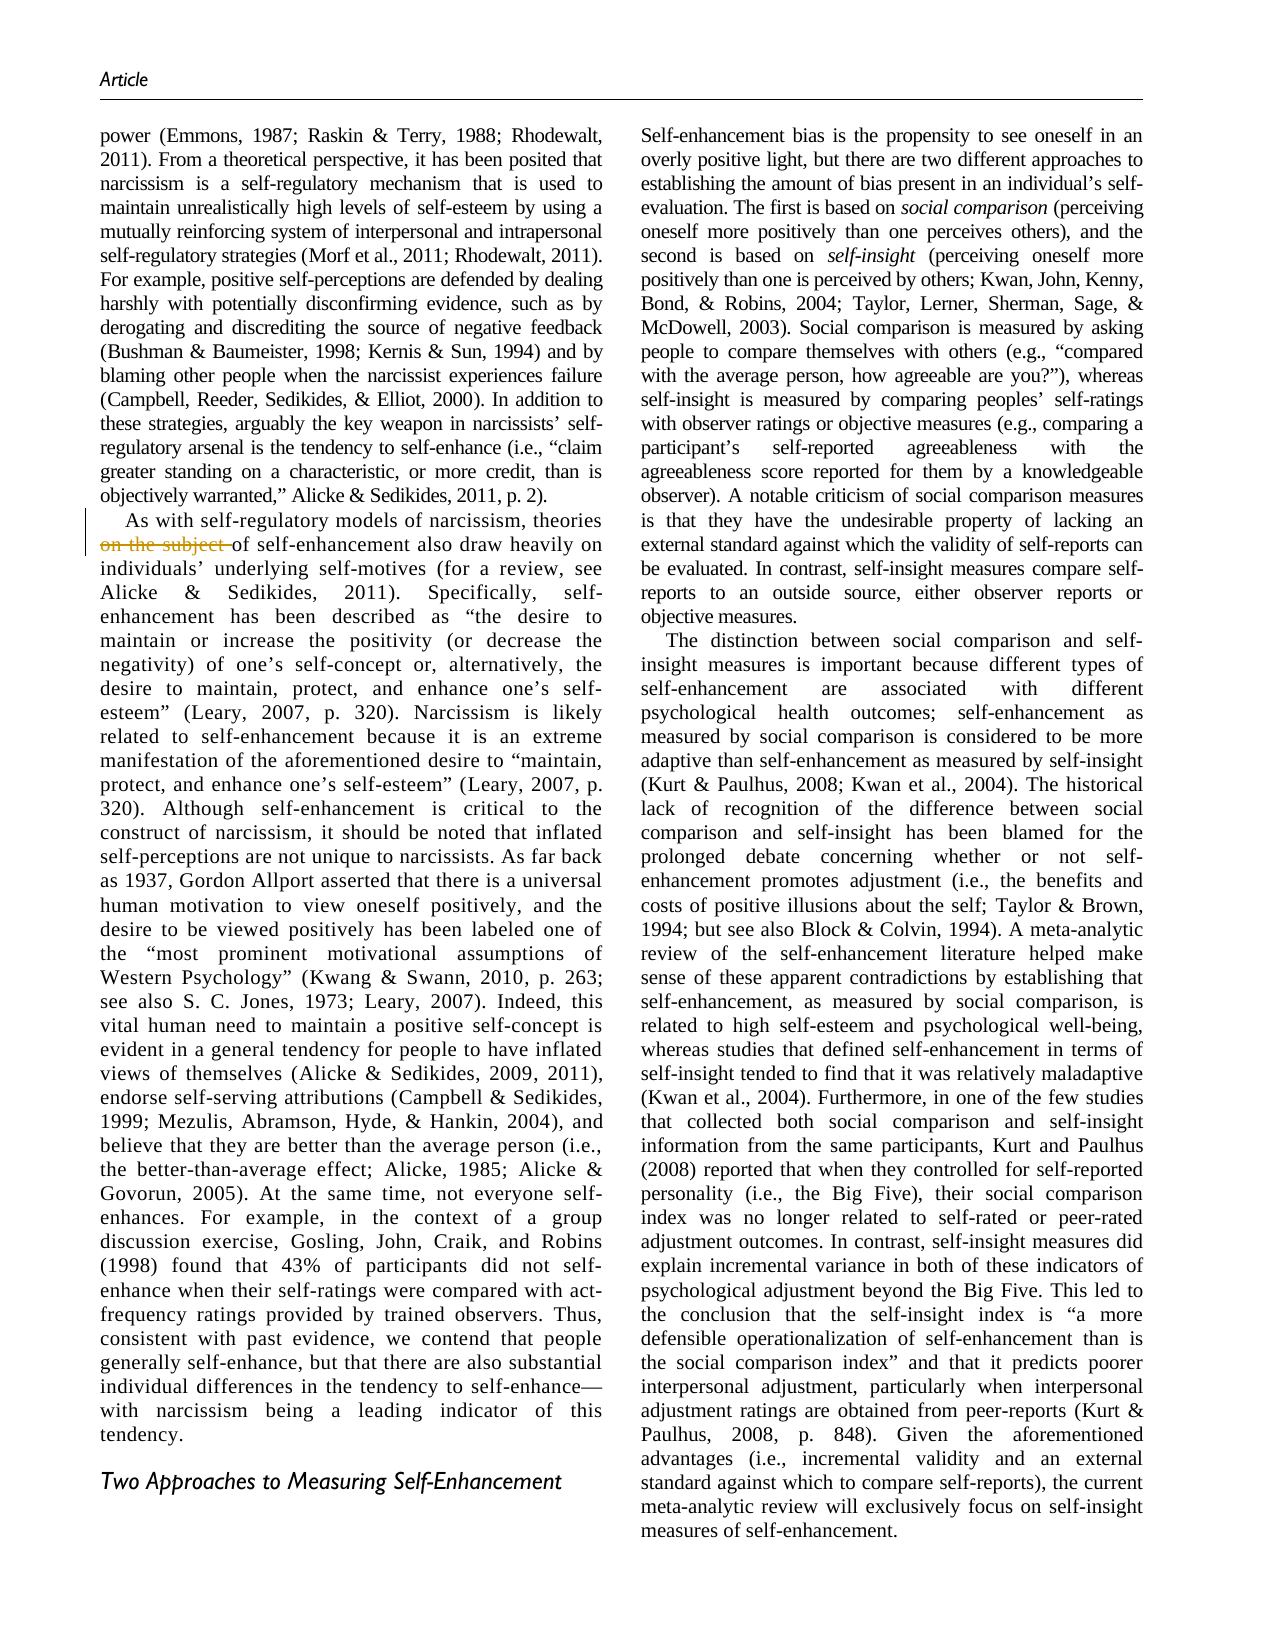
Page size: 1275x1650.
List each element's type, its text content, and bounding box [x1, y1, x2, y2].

text Self-enhancement bias is the propensity to see oneself in an overly positive light, but there are two different approaches to establishing the amount of bias present in an individual’s self-evaluation. The first is based on social comparison (perceiving oneself more positively than one perceives others), and the second is based on self-insight (perceiving oneself more positively than one is perceived by others; Kwan, John, Kenny, Bond, & Robins, 2004; Taylor, Lerner, Sherman, Sage, & McDowell, 2003). Social comparison is measured by asking people to compare themselves with others (e.g., “compared with the average person, how agreeable are you?”), whereas self-insight is measured by comparing peoples’ self-ratings with observer ratings or objective measures (e.g., comparing a participant’s self-reported agreeableness with the agreeableness score reported for them by a knowledgeable observer). A notable criticism of social comparison measures is that they have the undesirable property of lacking an external standard against which the validity of self-reports can be evaluated. In contrast, self-insight measures compare self-reports to an outside source, either observer reports or objective measures. [641, 122, 1144, 628]
text As with self-regulatory models of narcissism, theories of self-enhancement also draw heavily on individuals’ underlying self-motives (for a review, see Alicke & Sedikides, 2011). Specifically, self-enhancement has been described as “the desire to maintain or increase the positivity (or decrease the negativity) of one’s self-concept or, alternatively, the desire to maintain, protect, and enhance one’s self-esteem” (Leary, 2007, p. 320). Narcissism is likely related to self-enhancement because it is an extreme manifestation of the aforementioned desire to “maintain, protect, and enhance one’s self-esteem” (Leary, 2007, p. 320). Although self-enhancement is critical to the construct of narcissism, it should be noted that inflated self-perceptions are not unique to narcissists. As far back as 1937, Gordon Allport asserted that there is a universal human motivation to view oneself positively, and the desire to be viewed positively has been labeled one of the “most prominent motivational assumptions of Western Psychology” (Kwang & Swann, 2010, p. 263; see also S. C. Jones, 1973; Leary, 2007). Indeed, this vital human need to maintain a positive self-concept is evident in a general tendency for people to have inflated views of themselves (Alicke & Sedikides, 2009, 2011), endorse self-serving attributions (Campbell & Sedikides, 1999; Mezulis, Abramson, Hyde, & Hankin, 2004), and believe that they are better than the average person (i.e., the better-than-average effect; Alicke, 1985; Alicke & Govorun, 2005). At the same time, not everyone self-enhances. For example, in the context of a group discussion exercise, Gosling, John, Craik, and Robins (1998) found that 43% of participants did not self-enhance when their self-ratings were compared with act-frequency ratings provided by trained observers. Thus, consistent with past evidence, we contend that people generally self-enhance, but that there are also substantial individual differences in the tendency to self-enhance—with narcissism being a leading indicator of this tendency. [100, 507, 603, 1446]
text The distinction between social comparison and self-insight measures is important because different types of self-enhancement are associated with different psychological health outcomes; self-enhancement as measured by social comparison is considered to be more adaptive than self-enhancement as measured by self-insight (Kurt & Paulhus, 2008; Kwan et al., 2004). The historical lack of recognition of the difference between social comparison and self-insight has been blamed for the prolonged debate concerning whether or not self-enhancement promotes adjustment (i.e., the benefits and costs of positive illusions about the self; Taylor & Brown, 1994; but see also Block & Colvin, 1994). A meta-analytic review of the self-enhancement literature helped make sense of these apparent contradictions by establishing that self-enhancement, as measured by social comparison, is related to high self-esteem and psychological well-being, whereas studies that defined self-enhancement in terms of self-insight tended to find that it was relatively maladaptive (Kwan et al., 2004). Furthermore, in one of the few studies that collected both social comparison and self-insight information from the same participants, Kurt and Paulhus (2008) reported that when they controlled for self-reported personality (i.e., the Big Five), their social comparison index was no longer related to self-rated or peer-rated adjustment outcomes. In contrast, self-insight measures did explain incremental variance in both of these indicators of psychological adjustment beyond the Big Five. This led to the conclusion that the self-insight index is “a more defensible operationalization of self-enhancement than is the social comparison index” and that it predicts poorer interpersonal adjustment, particularly when interpersonal adjustment ratings are obtained from peer-reports (Kurt & Paulhus, 2008, p. 848). Given the aforementioned advantages (i.e., incremental validity and an external standard against which to compare self-reports), the current meta-analytic review will exclusively focus on self-insight measures of self-enhancement. [641, 628, 1144, 1542]
text Two Approaches to Measuring Self-Enhancement [100, 1471, 603, 1495]
